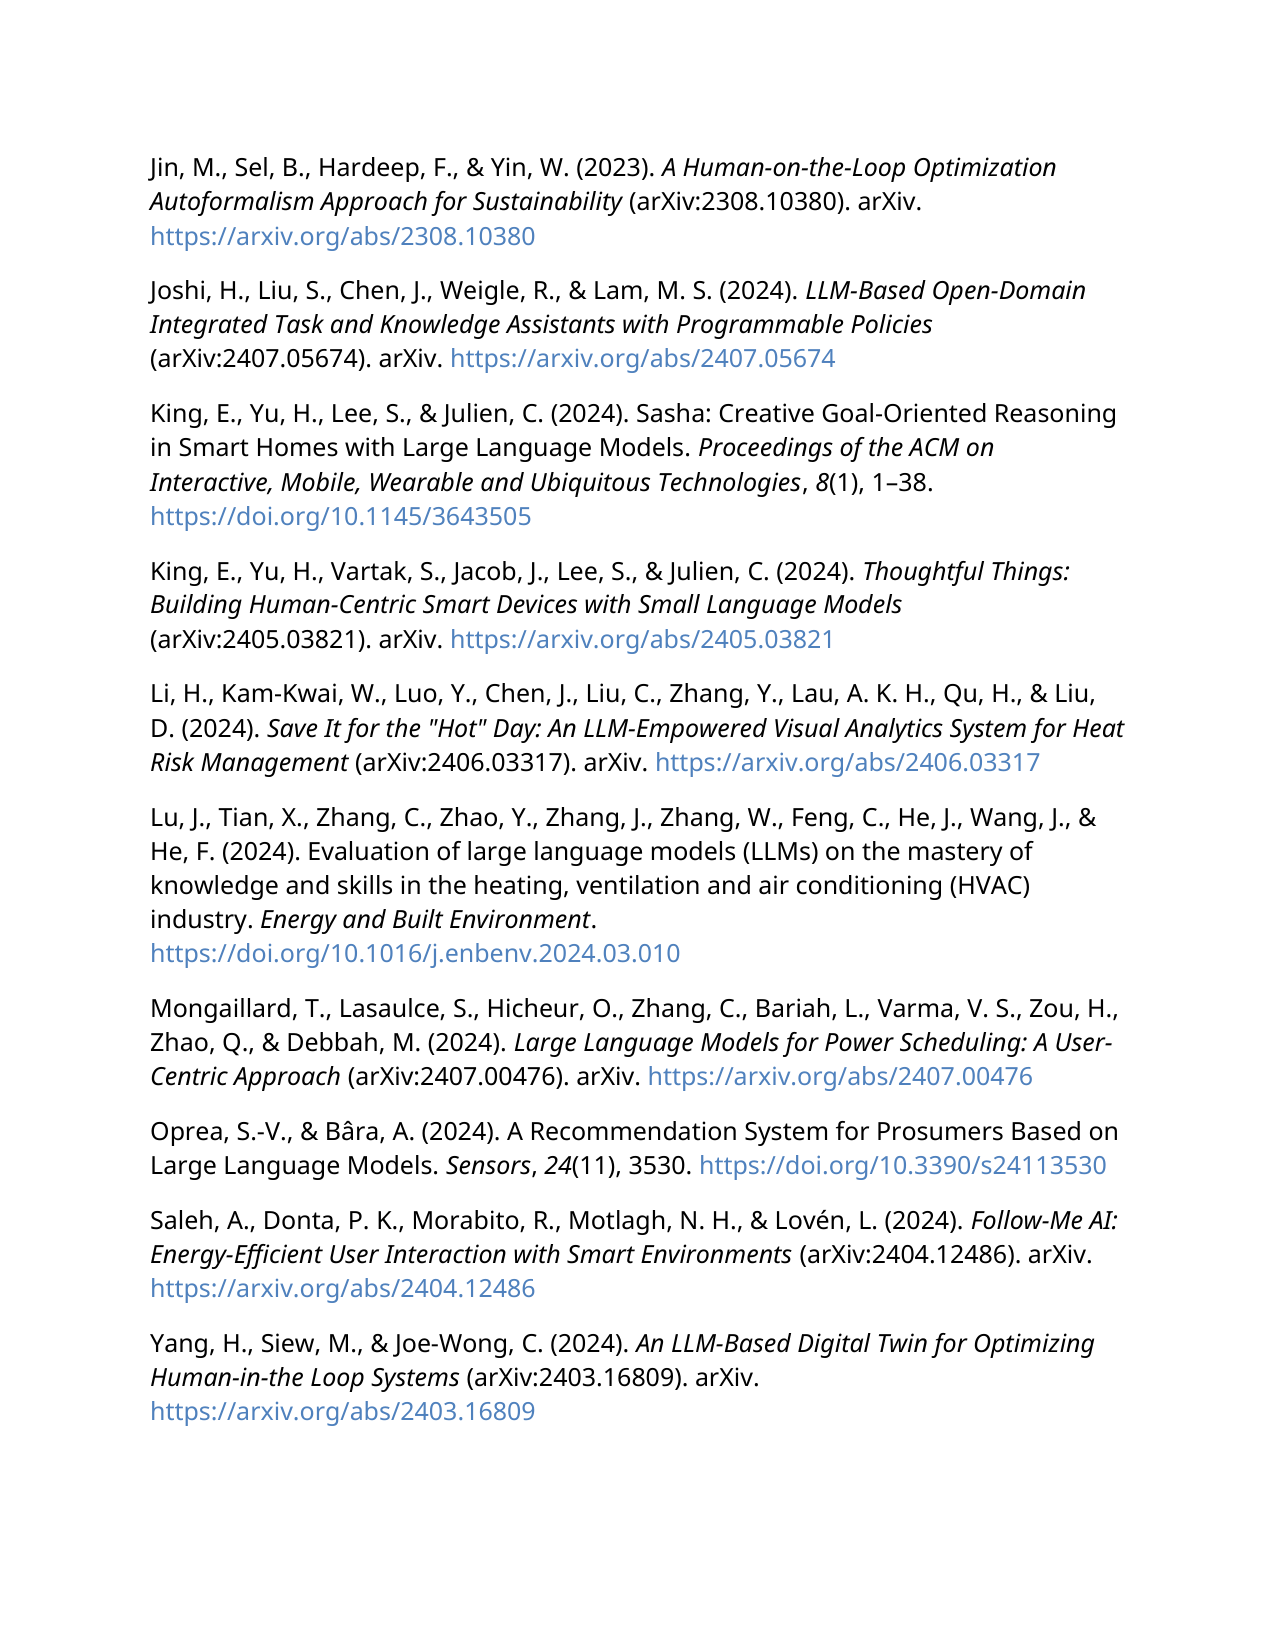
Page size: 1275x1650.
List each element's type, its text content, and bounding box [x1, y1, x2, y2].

text Saleh, A., Donta, P. K., Morabito, R., Motlagh, N. H., & Lovén, L. (2024). Follow-Me AI: Energy-Efficient User Interaction with Smart Environments (arXiv:2404.12486). arXiv. https://arxiv.org/abs/2404.12486 [150, 1202, 1125, 1304]
text King, E., Yu, H., Lee, S., & Julien, C. (2024). Sasha: Creative Goal-Oriented Reasoning in Smart Homes with Large Language Models. Proceedings of the ACM on Interactive, Mobile, Wearable and Ubiquitous Technologies, 8(1), 1–38. https://doi.org/10.1145/3643505 [150, 396, 1125, 532]
text Joshi, H., Liu, S., Chen, J., Weigle, R., & Lam, M. S. (2024). LLM-Based Open-Domain Integrated Task and Knowledge Assistants with Programmable Policies (arXiv:2407.05674). arXiv. https://arxiv.org/abs/2407.05674 [150, 273, 1125, 375]
text Jin, M., Sel, B., Hardeep, F., & Yin, W. (2023). A Human-on-the-Loop Optimization Autoformalism Approach for Sustainability (arXiv:2308.10380). arXiv. https://arxiv.org/abs/2308.10380 [150, 150, 1125, 252]
text Mongaillard, T., Lasaulce, S., Hicheur, O., Zhang, C., Bariah, L., Varma, V. S., Zou, H., Zhao, Q., & Debbah, M. (2024). Large Language Models for Power Scheduling: A User-Centric Approach (arXiv:2407.00476). arXiv. https://arxiv.org/abs/2407.00476 [150, 990, 1125, 1092]
text Lu, J., Tian, X., Zhang, C., Zhao, Y., Zhang, J., Zhang, W., Feng, C., He, J., Wang, J., & He, F. (2024). Evaluation of large language models (LLMs) on the mastery of knowledge and skills in the heating, ventilation and air conditioning (HVAC) industry. Energy and Built Environment. https://doi.org/10.1016/j.enbenv.2024.03.010 [150, 799, 1125, 969]
text Oprea, S.-V., & Bâra, A. (2024). A Recommendation System for Prosumers Based on Large Language Models. Sensors, 24(11), 3530. https://doi.org/10.3390/s24113530 [150, 1113, 1125, 1181]
text King, E., Yu, H., Vartak, S., Jacob, J., Lee, S., & Julien, C. (2024). Thoughtful Things: Building Human-Centric Smart Devices with Small Language Models (arXiv:2405.03821). arXiv. https://arxiv.org/abs/2405.03821 [150, 553, 1125, 655]
text Li, H., Kam-Kwai, W., Luo, Y., Chen, J., Liu, C., Zhang, Y., Lau, A. K. H., Qu, H., & Liu, D. (2024). Save It for the "Hot" Day: An LLM-Empowered Visual Analytics System for Heat Risk Management (arXiv:2406.03317). arXiv. https://arxiv.org/abs/2406.03317 [150, 676, 1125, 778]
text Yang, H., Siew, M., & Joe-Wong, C. (2024). An LLM-Based Digital Twin for Optimizing Human-in-the Loop Systems (arXiv:2403.16809). arXiv. https://arxiv.org/abs/2403.16809 [150, 1325, 1125, 1427]
